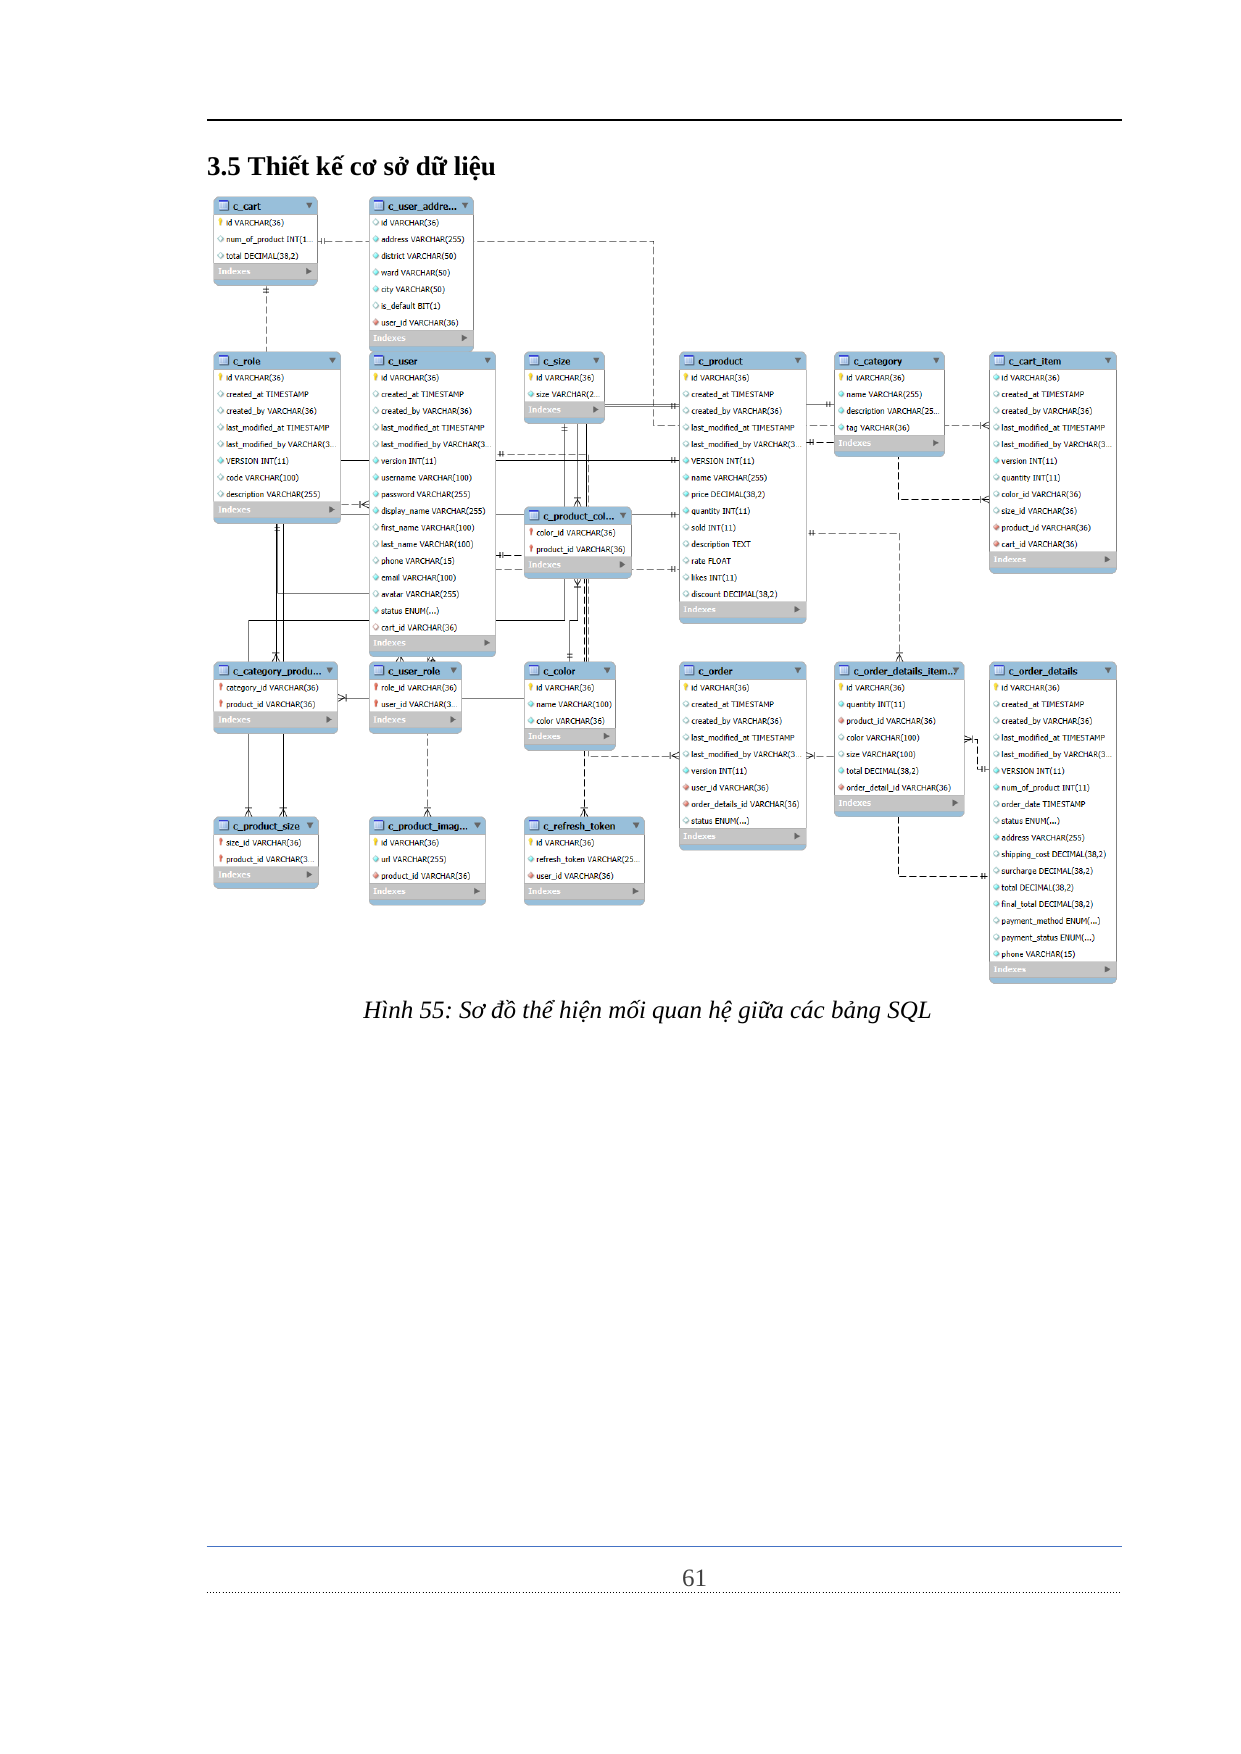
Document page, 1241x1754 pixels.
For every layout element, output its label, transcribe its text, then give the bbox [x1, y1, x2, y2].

picture [206, 189, 1123, 990]
text Hình 55: Sơ đồ thể hiện mối quan hệ giữa các bảng SQL [207, 996, 1122, 1024]
subtitle 3.5 Thiết kế cơ sở dữ liệu [207, 150, 1122, 181]
